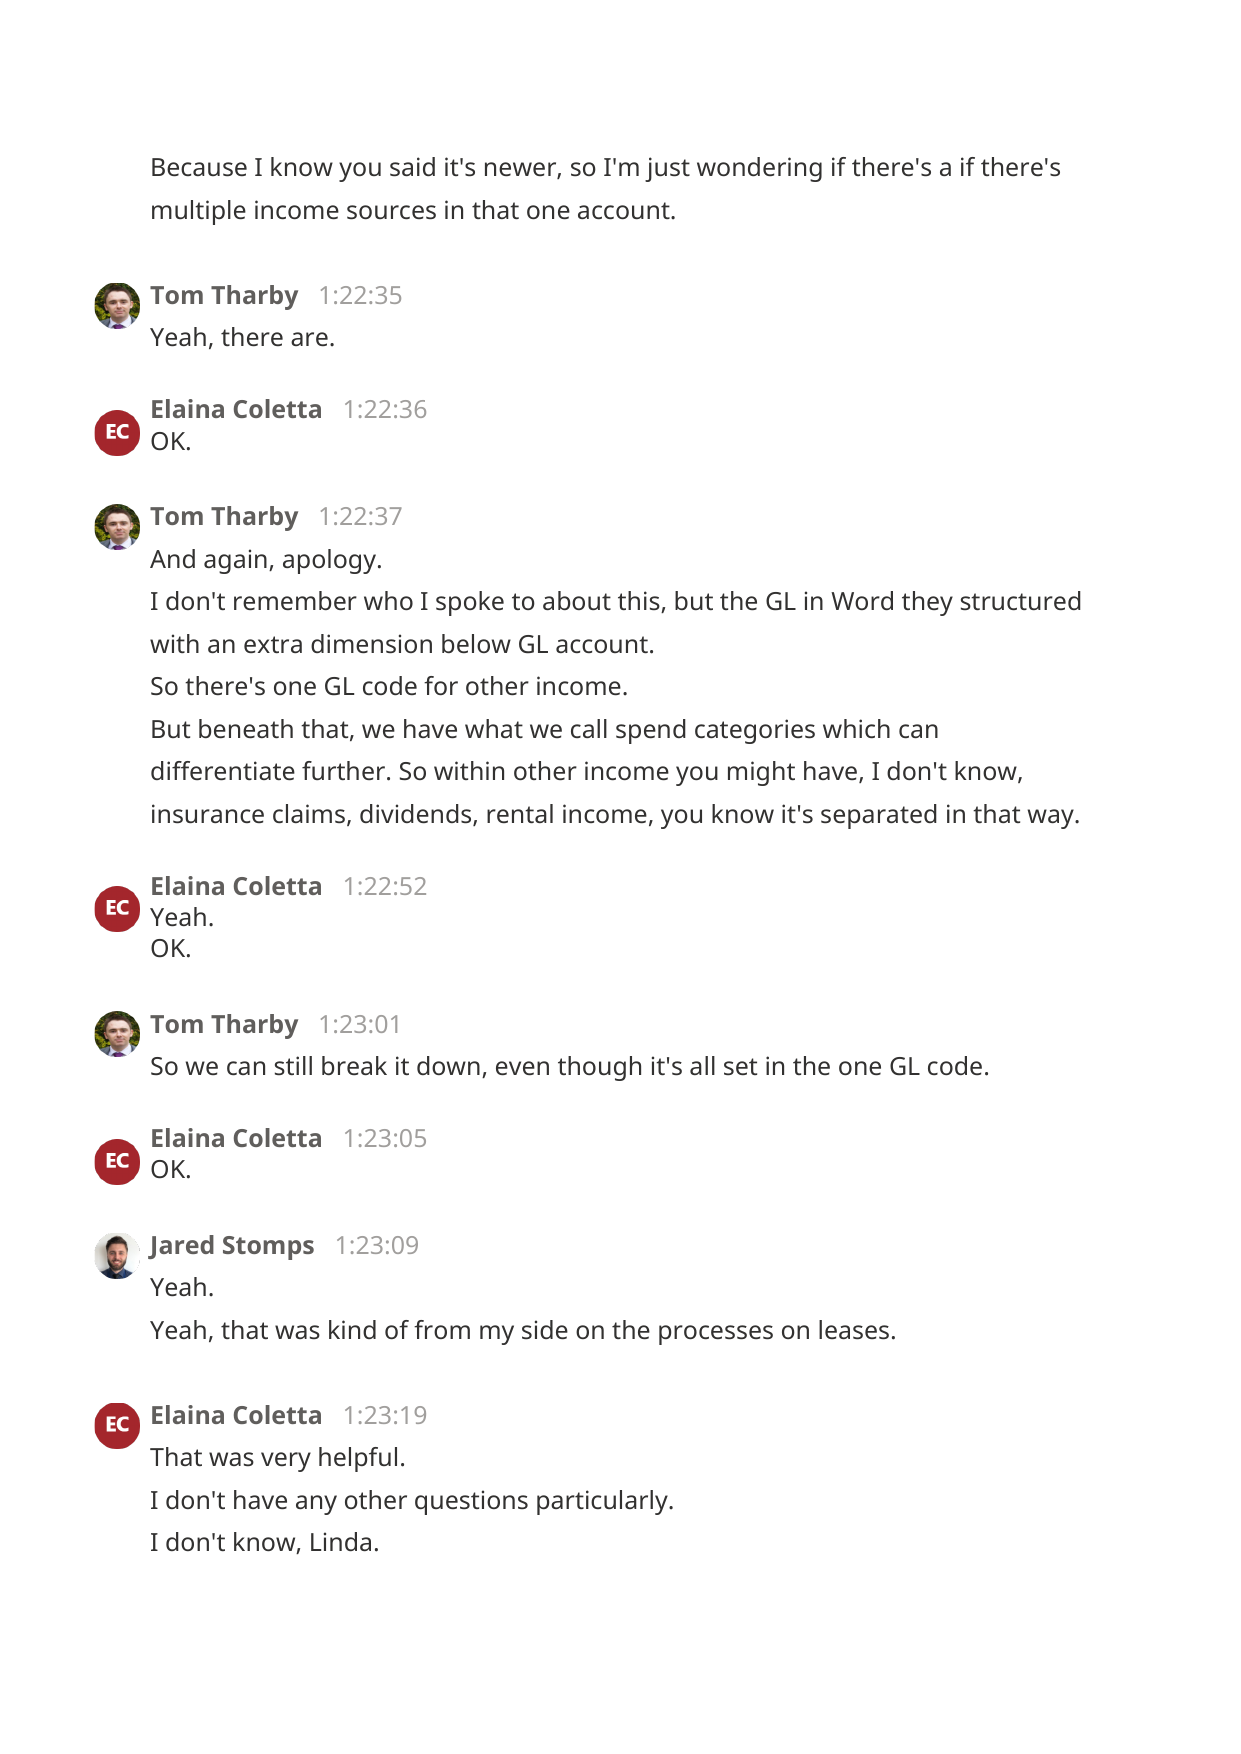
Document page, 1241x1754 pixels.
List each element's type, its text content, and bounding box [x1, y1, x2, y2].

picture [94, 283, 140, 329]
picture [94, 1011, 140, 1057]
text Elaina Coletta 1:23:05 OK. [150, 1091, 1090, 1185]
text Jared Stomps 1:23:09 Yeah. Yeah, that was kind of from my side on the processes on leases. [150, 1185, 1090, 1347]
text Tom Tharby 1:22:35 Yeah, there are. [150, 235, 1090, 354]
picture [94, 410, 140, 456]
text Tom Tharby 1:23:01 So we can still break it down, even though it's all set in the one GL code. [150, 964, 1090, 1083]
picture [94, 504, 140, 550]
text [150, 1355, 1090, 1559]
picture [94, 1403, 140, 1449]
picture [94, 1233, 140, 1279]
picture [94, 1139, 140, 1185]
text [150, 150, 1090, 227]
text Elaina Coletta 1:22:52 Yeah. OK. [150, 839, 1090, 964]
text Tom Tharby 1:22:37 And again, apology. I don't remember who I spoke to about this, but the GL in Word they structured with an extra dimension below GL account. So there's one GL code for other income. But beneath that, we have what we call spend categories which can differentiate further. So within other income you might have, I don't know, insurance claims, dividends, rental income, you know it's separated in that way. [150, 456, 1090, 830]
text Elaina Coletta 1:22:36 OK. [150, 362, 1090, 456]
picture [94, 886, 140, 932]
